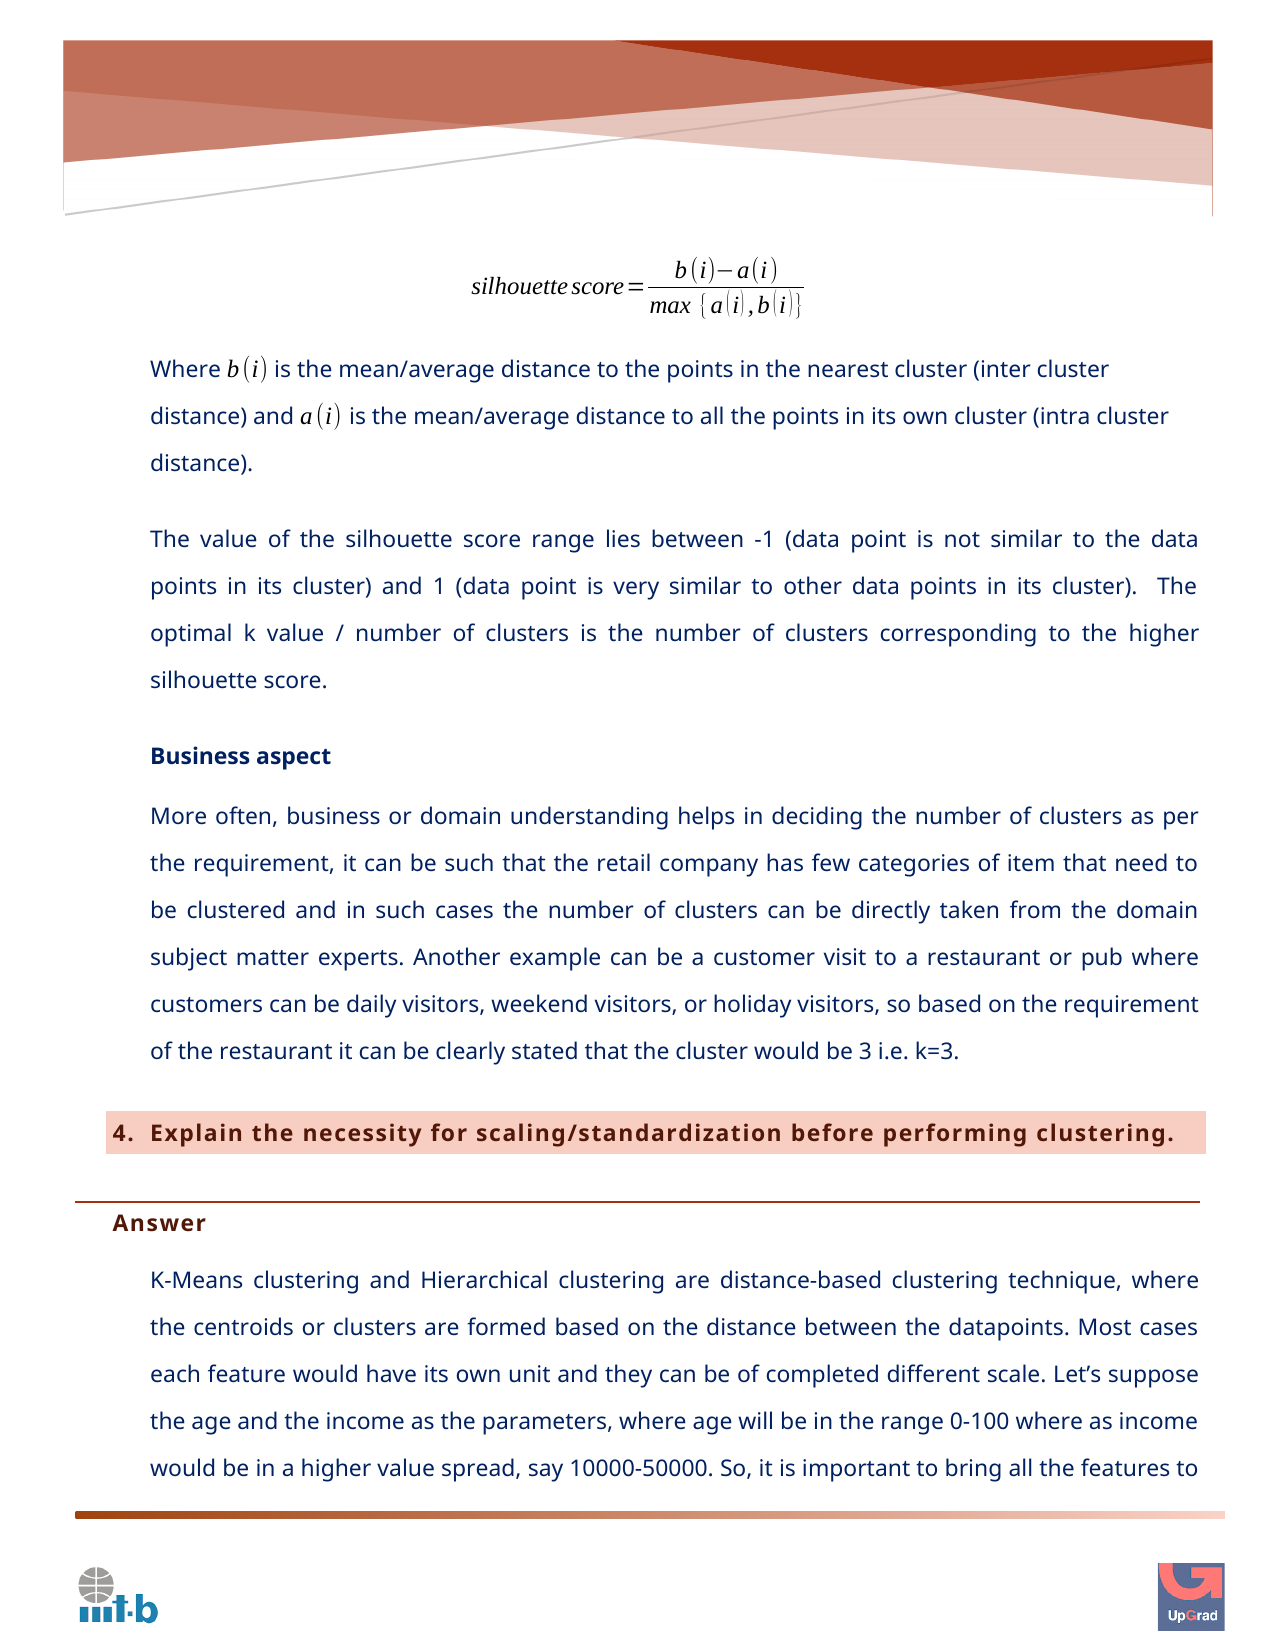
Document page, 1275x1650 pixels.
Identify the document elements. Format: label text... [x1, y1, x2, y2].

subtitle Answer [75, 1203, 1200, 1238]
text Business aspect [150, 740, 1200, 771]
text Where is the mean/average distance to the points in the nearest cluster (inter cluster distance) and is the mean/average distance to all the points in its own cluster (intra cluster distance). [150, 353, 1200, 478]
text The value of the silhouette score range lies between -1 (data point is not similar to the data points in its cluster) and 1 (data point is very similar to other data points in its cluster). The optimal k value / number of clusters is the number of clusters corresponding to the higher silhouette score. [150, 523, 1200, 695]
subtitle Explain the necessity for scaling/standardization before performing clustering. [113, 1117, 1200, 1148]
picture [63, 40, 1213, 230]
picture [75, 1563, 159, 1631]
text More often, business or domain understanding helps in deciding the number of clusters as per the requirement, it can be such that the retail company has few categories of item that need to be clustered and in such cases the number of clusters can be directly taken from the domain subject matter experts. Another example can be a customer visit to a restaurant or pub where customers can be daily visitors, weekend visitors, or holiday visitors, so based on the requirement of the restaurant it can be clearly stated that the cluster would be 3 i.e. k=3. [150, 800, 1200, 1066]
picture [1157, 1563, 1225, 1631]
